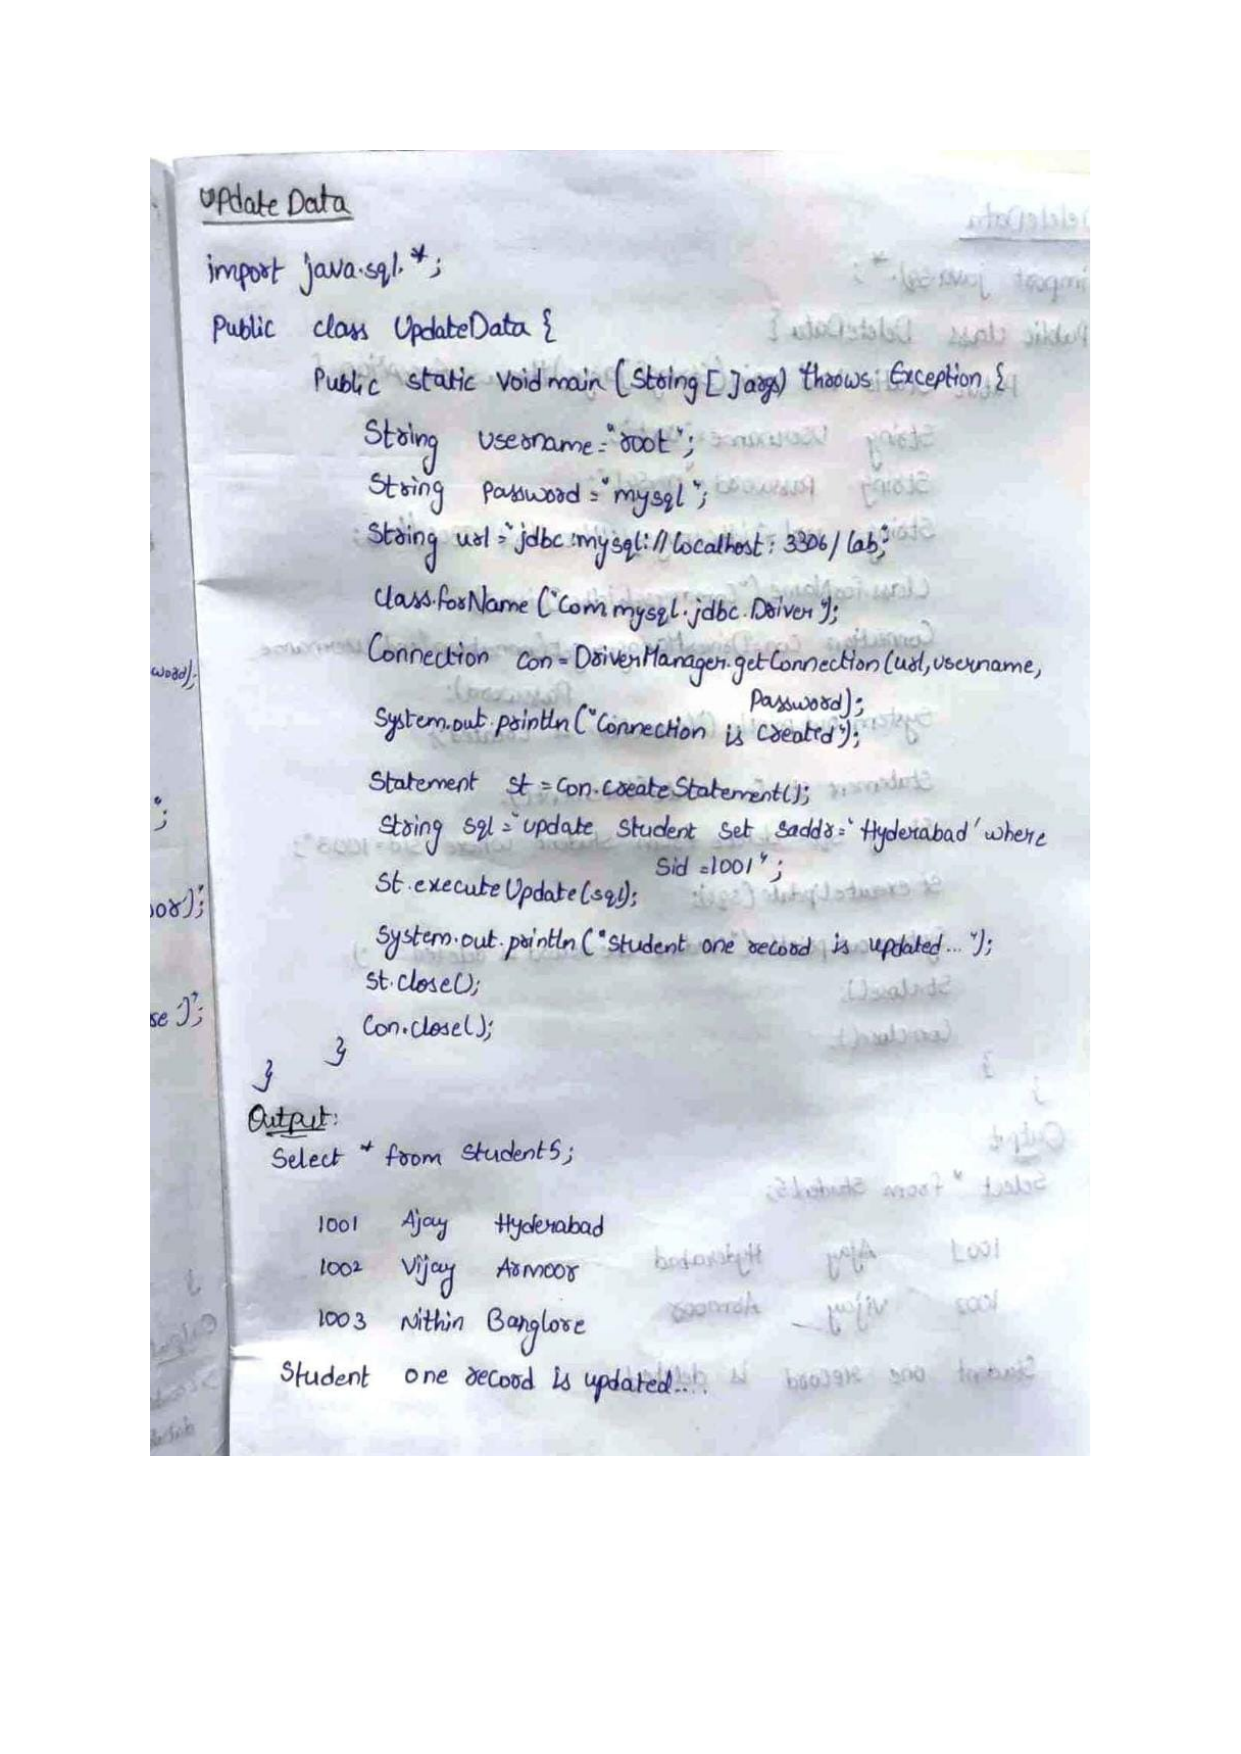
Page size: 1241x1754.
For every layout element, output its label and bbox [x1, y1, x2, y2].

picture [150, 150, 1091, 1456]
